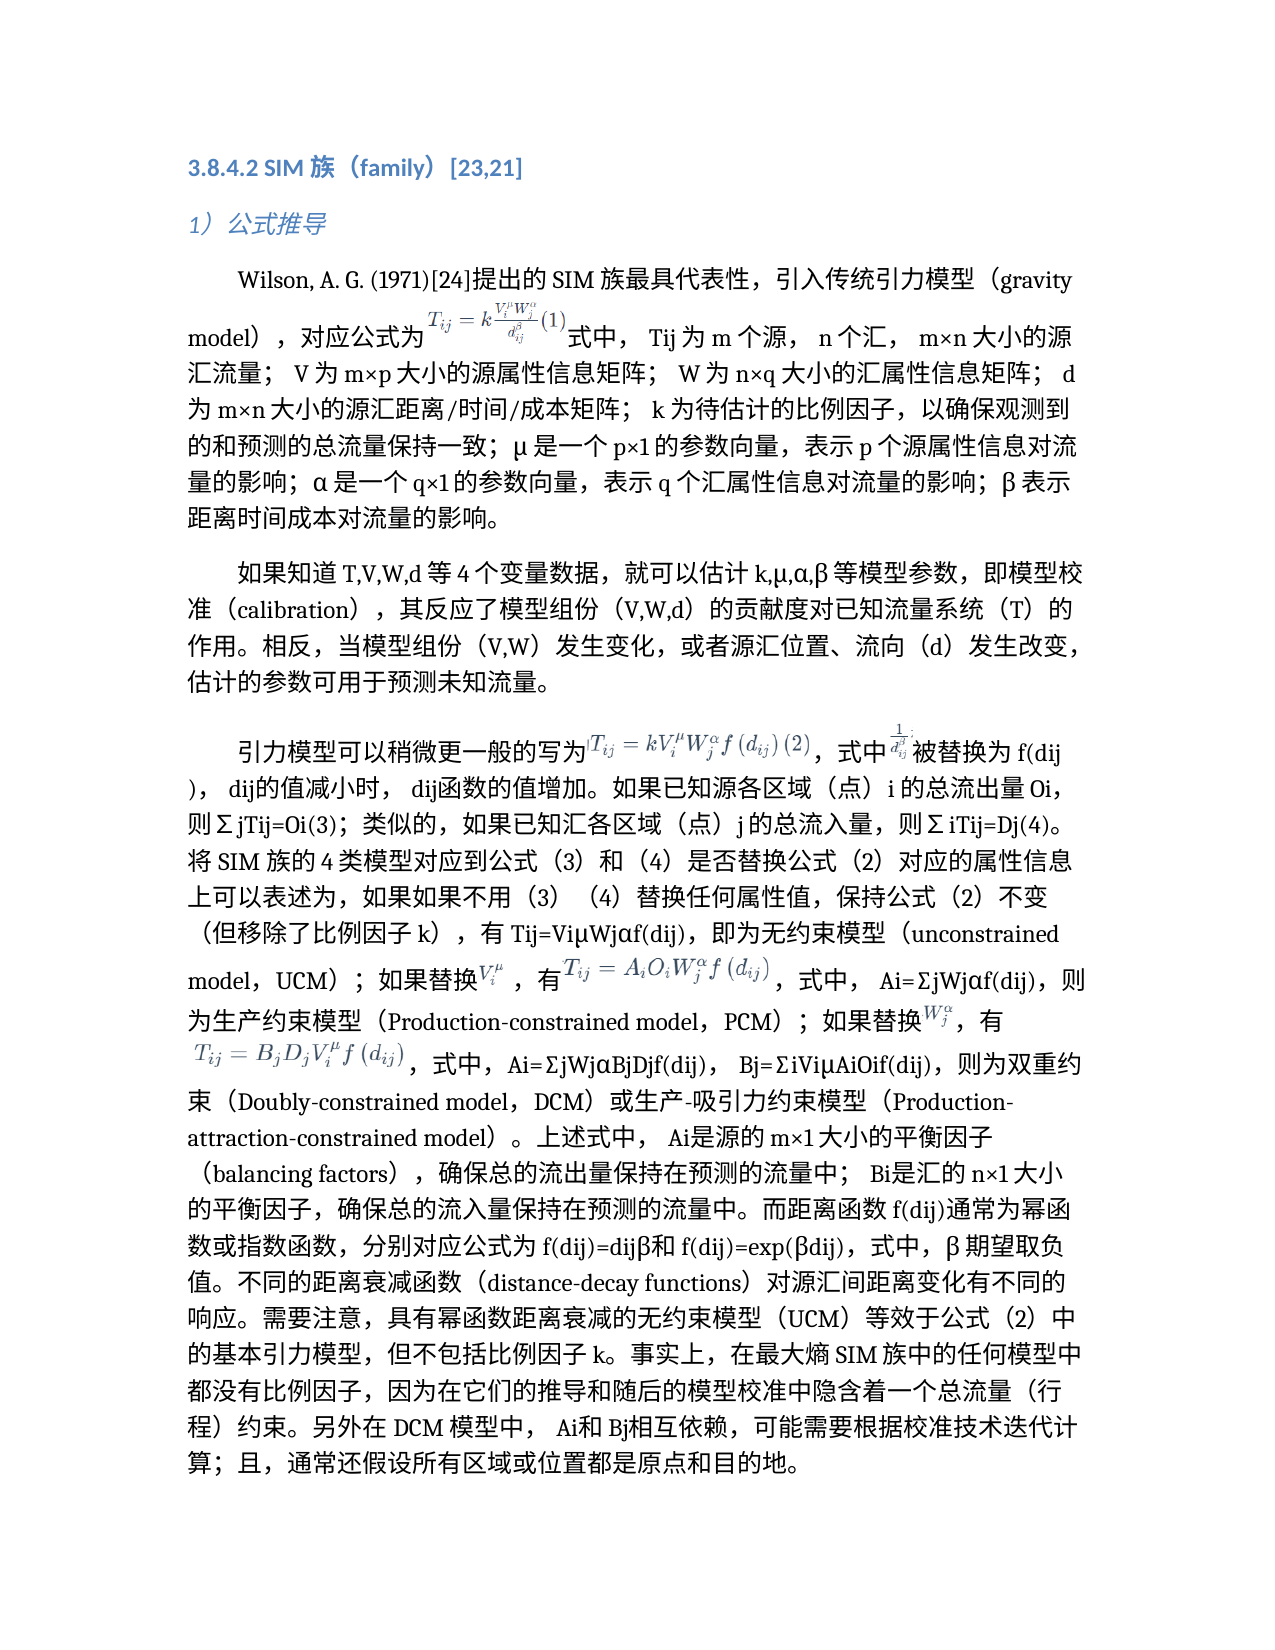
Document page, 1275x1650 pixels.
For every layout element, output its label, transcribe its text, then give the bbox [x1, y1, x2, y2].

picture [922, 996, 955, 1030]
text 引力模型可以稍微更一般的写为，式中​被替换为f(dij​)， dij​的值减小时， dij​函数的值增加。如果已知源各区域（点）i的总流出量Oi​，则∑j​Tij​=Oi​(3)；类似的，如果已知汇各区域（点）j的总流入量，则∑i​Tij​=Dj​(4)。将 SIM 族的4类模型对应到公式（3）和（4）是否替换公式（2）对应的属性信息上可以表述为，如果如果不用（3）（4）替换任何属性值，保持公式（2）不变（但移除了比例因子k），有Tij​=Viμ​Wjα​f(dij​)，即为无约束模型（unconstrained model，UCM）；如果替换 ，有，式中， Ai​=∑j​Wjα​f(dij​)，则为生产约束模型（Production-constrained model，PCM）；如果替换，有，式中，Ai​=∑j​Wjα​Bj​Dj​f(dij​)， Bj​=∑i​Viμ​Ai​Oi​f(dij​)，则为双重约束（Doubly-constrained model，DCM）或生产-吸引力约束模型（Production-attraction-constrained model）。上述式中， Ai​是源的m×1大小的平衡因子（balancing factors），确保总的流出量保持在预测的流量中； Bi​是汇的n×1大小的平衡因子，确保总的流入量保持在预测的流量中。而距离函数f(dij​)通常为幂函数或指数函数，分别对应公式为f(dij​)=dijβ​和f(dij​)=exp(βdij​)，式中，β期望取负值。不同的距离衰减函数（distance-decay functions）对源汇间距离变化有不同的响应。需要注意，具有幂函数距离衰减的无约束模型（UCM）等效于公式（2）中的基本引力模型，但不包括比例因子k。事实上，在最大熵SIM族中的任何模型中都没有比例因子，因为在它们的推导和随后的模型校准中隐含着一个总流量（行程）约束。另外在 DCM 模型中， Ai​和Bj​相互依赖，可能需要根据校准技术迭代计算；且，通常还假设所有区域或位置都是原点和目的地。 [187, 717, 1087, 1480]
subtitle 1）公式推导 [187, 205, 1087, 241]
text 如果知道T,V,W,d等4个变量数据，就可以估计k,μ,α,β等模型参数，即模型校准（calibration），其反应了模型组份（V,W,d）的贡献度对已知流量系统（T）的作用。相反，当模型组份（V,W）发生变化，或者源汇位置、流向（d）发生改变，估计的参数可用于预测未知流量。 [187, 554, 1087, 699]
text Wilson, A. G. (1971)[24]提出的 SIM 族最具代表性，引入传统引力模型（gravity model），对应公式为式中， Tij​ 为m个源， n个汇， m×n大小的源汇流量； V为m×p 大小的源属性信息矩阵； W为n×q 大小的汇属性信息矩阵； d为m×n大小的源汇距离/时间/成本矩阵； k为待估计的比例因子，以确保观测到的和预测的总流量保持一致；μ是一个p×1的参数向量，表示p个源属性信息对流量的影响；α是一个q×1的参数向量，表示q个汇属性信息对流量的影响；β表示距离时间成本对流量的影响。 [187, 260, 1087, 535]
picture [587, 730, 813, 762]
picture [478, 955, 507, 989]
picture [887, 717, 913, 762]
picture [187, 1037, 408, 1074]
picture [562, 950, 773, 989]
picture [425, 296, 568, 347]
subtitle 3.8.4.2 SIM 族（family）[23,21] [187, 150, 1087, 184]
